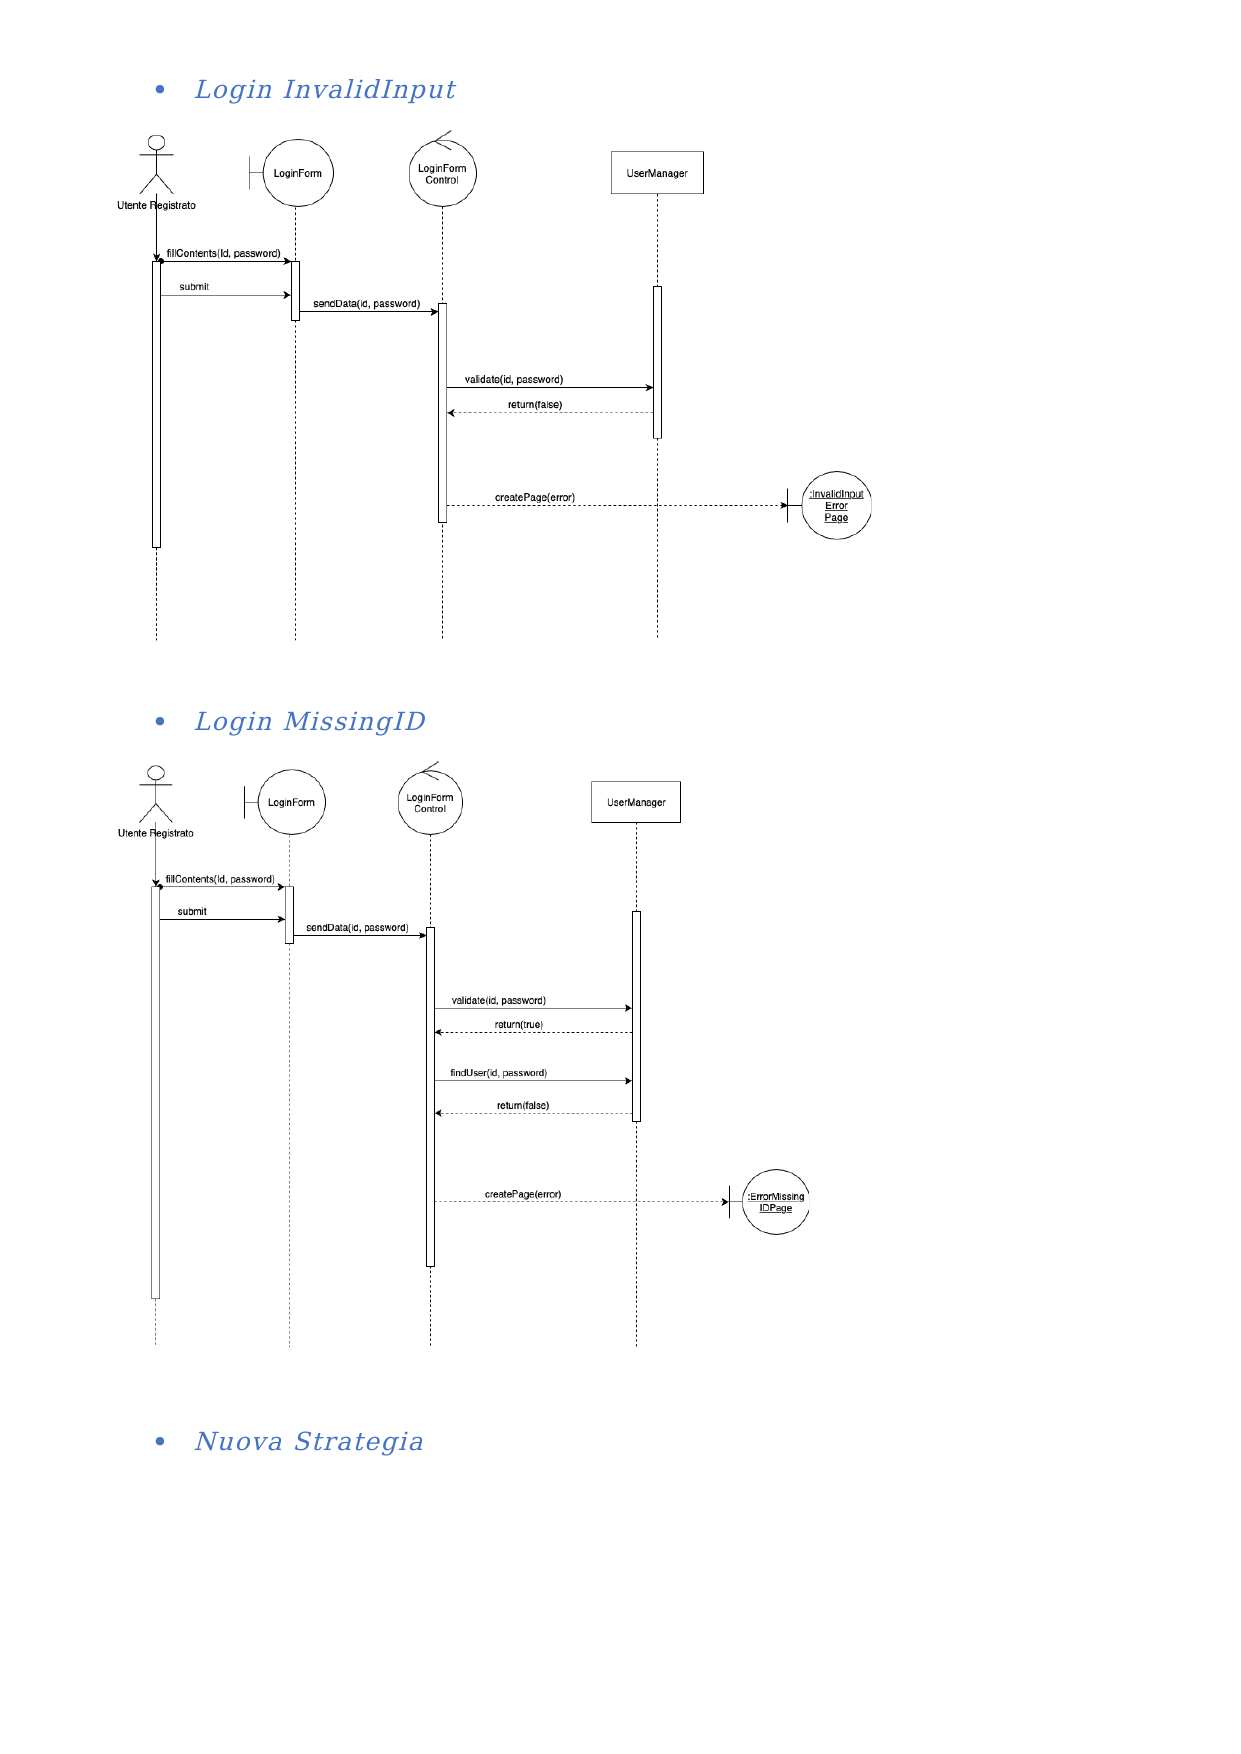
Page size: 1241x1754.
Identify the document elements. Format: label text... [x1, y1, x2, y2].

subtitle Login InvalidInput [156, 74, 1122, 104]
picture [118, 761, 810, 1349]
picture [117, 130, 872, 641]
subtitle Nuova Strategia [156, 1426, 1122, 1456]
subtitle Login MissingID [156, 706, 1122, 736]
